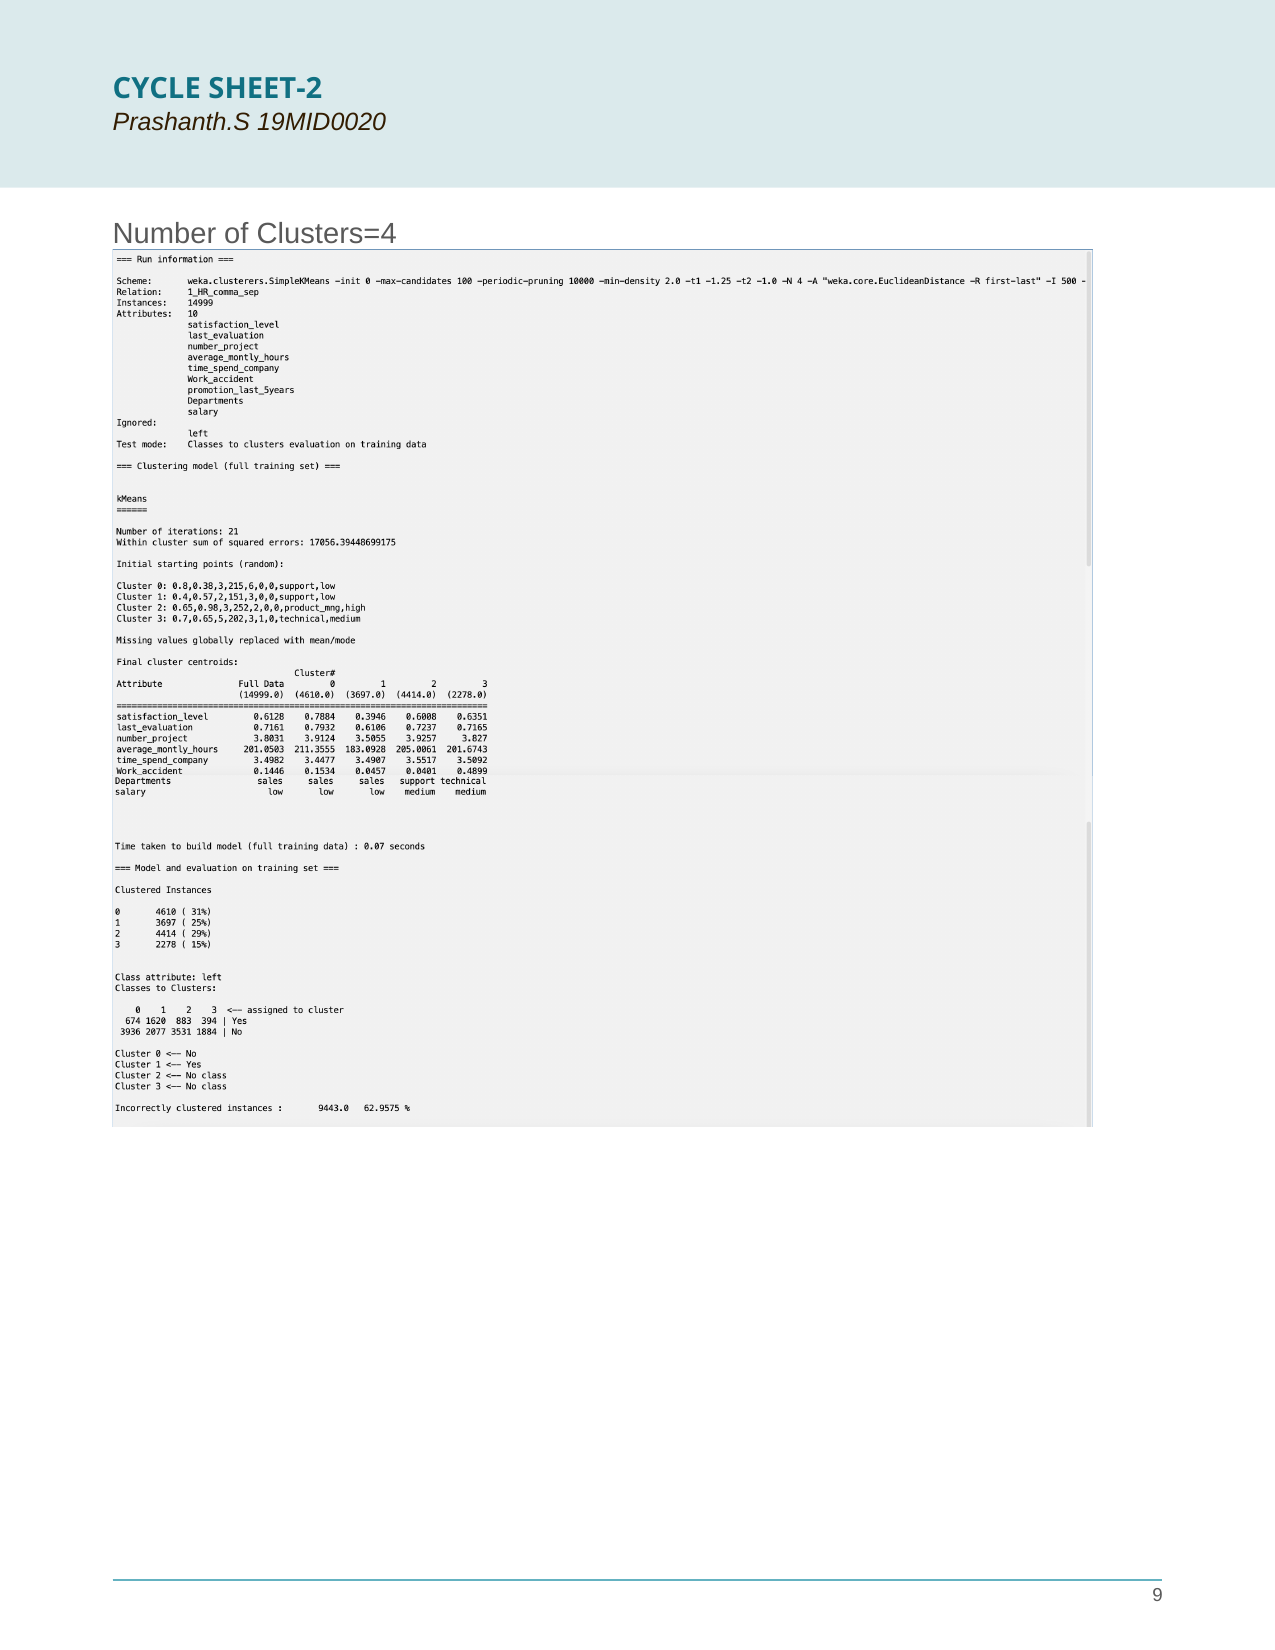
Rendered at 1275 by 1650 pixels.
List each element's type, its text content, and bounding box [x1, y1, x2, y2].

picture [112, 249, 1093, 1127]
